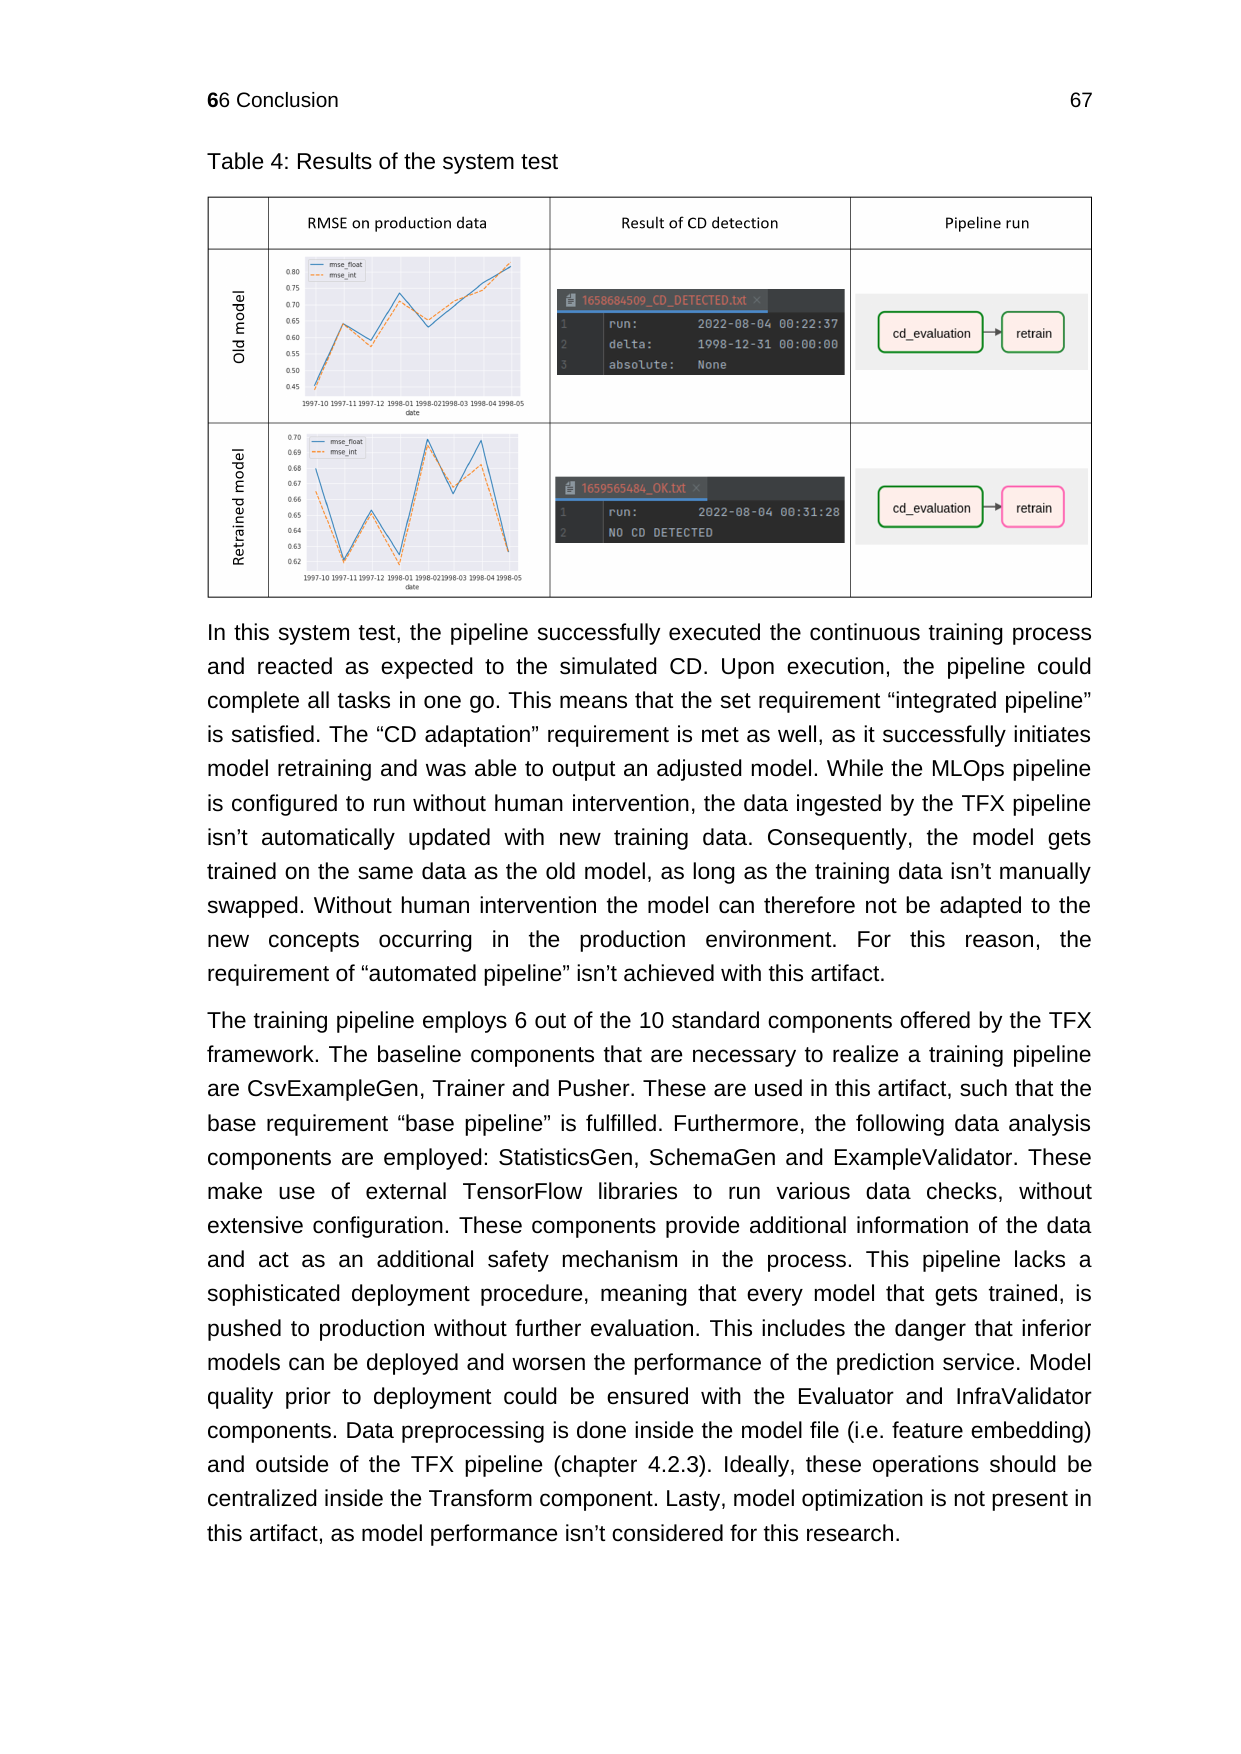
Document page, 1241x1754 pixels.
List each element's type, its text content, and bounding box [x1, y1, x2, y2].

text In this system test, the pipeline successfully executed the continuous training process and reacted as expected to the simulated CD. Upon execution, the pipeline could complete all tasks in one go. This means that the set requirement “integrated pipeline” is satisfied. The “CD adaptation” requirement is met as well, as it successfully initiates model retraining and was able to output an adjusted model. While the MLOps pipeline is configured to run without human intervention, the data ingested by the TFX pipeline isn’t automatically updated with new training data. Consequently, the model gets trained on the same data as the old model, as long as the training data isn’t manually swapped. Without human intervention the model can therefore not be adapted to the new concepts occurring in the production environment. For this reason, the requirement of “automated pipeline” isn’t achieved with this artifact. [207, 619, 1092, 987]
text Table 4: Results of the system test [207, 148, 1092, 174]
picture [206, 194, 1093, 599]
text The training pipeline employs 6 out of the 10 standard components offered by the TFX framework. The baseline components that are necessary to realize a training pipeline are CsvExampleGen, Trainer and Pusher. These are used in this artifact, such that the base requirement “base pipeline” is fulfilled. Furthermore, the following data analysis components are employed: StatisticsGen, SchemaGen and ExampleValidator. These make use of external TensorFlow libraries to run various data checks, without extensive configuration. These components provide additional information of the data and act as an additional safety mechanism in the process. This pipeline lacks a sophisticated deployment procedure, meaning that every model that gets trained, is pushed to production without further evaluation. This includes the danger that inferior models can be deployed and worsen the performance of the prediction service. Model quality prior to deployment could be ensured with the Evaluator and InfraValidator components. Data preprocessing is done inside the model file (i.e. feature embedding) and outside of the TFX pipeline (chapter 4.2.3). Ideally, these operations should be centralized inside the Transform component. Lasty, model optimization is not present in this artifact, as model performance isn’t considered for this research. [207, 1007, 1092, 1546]
